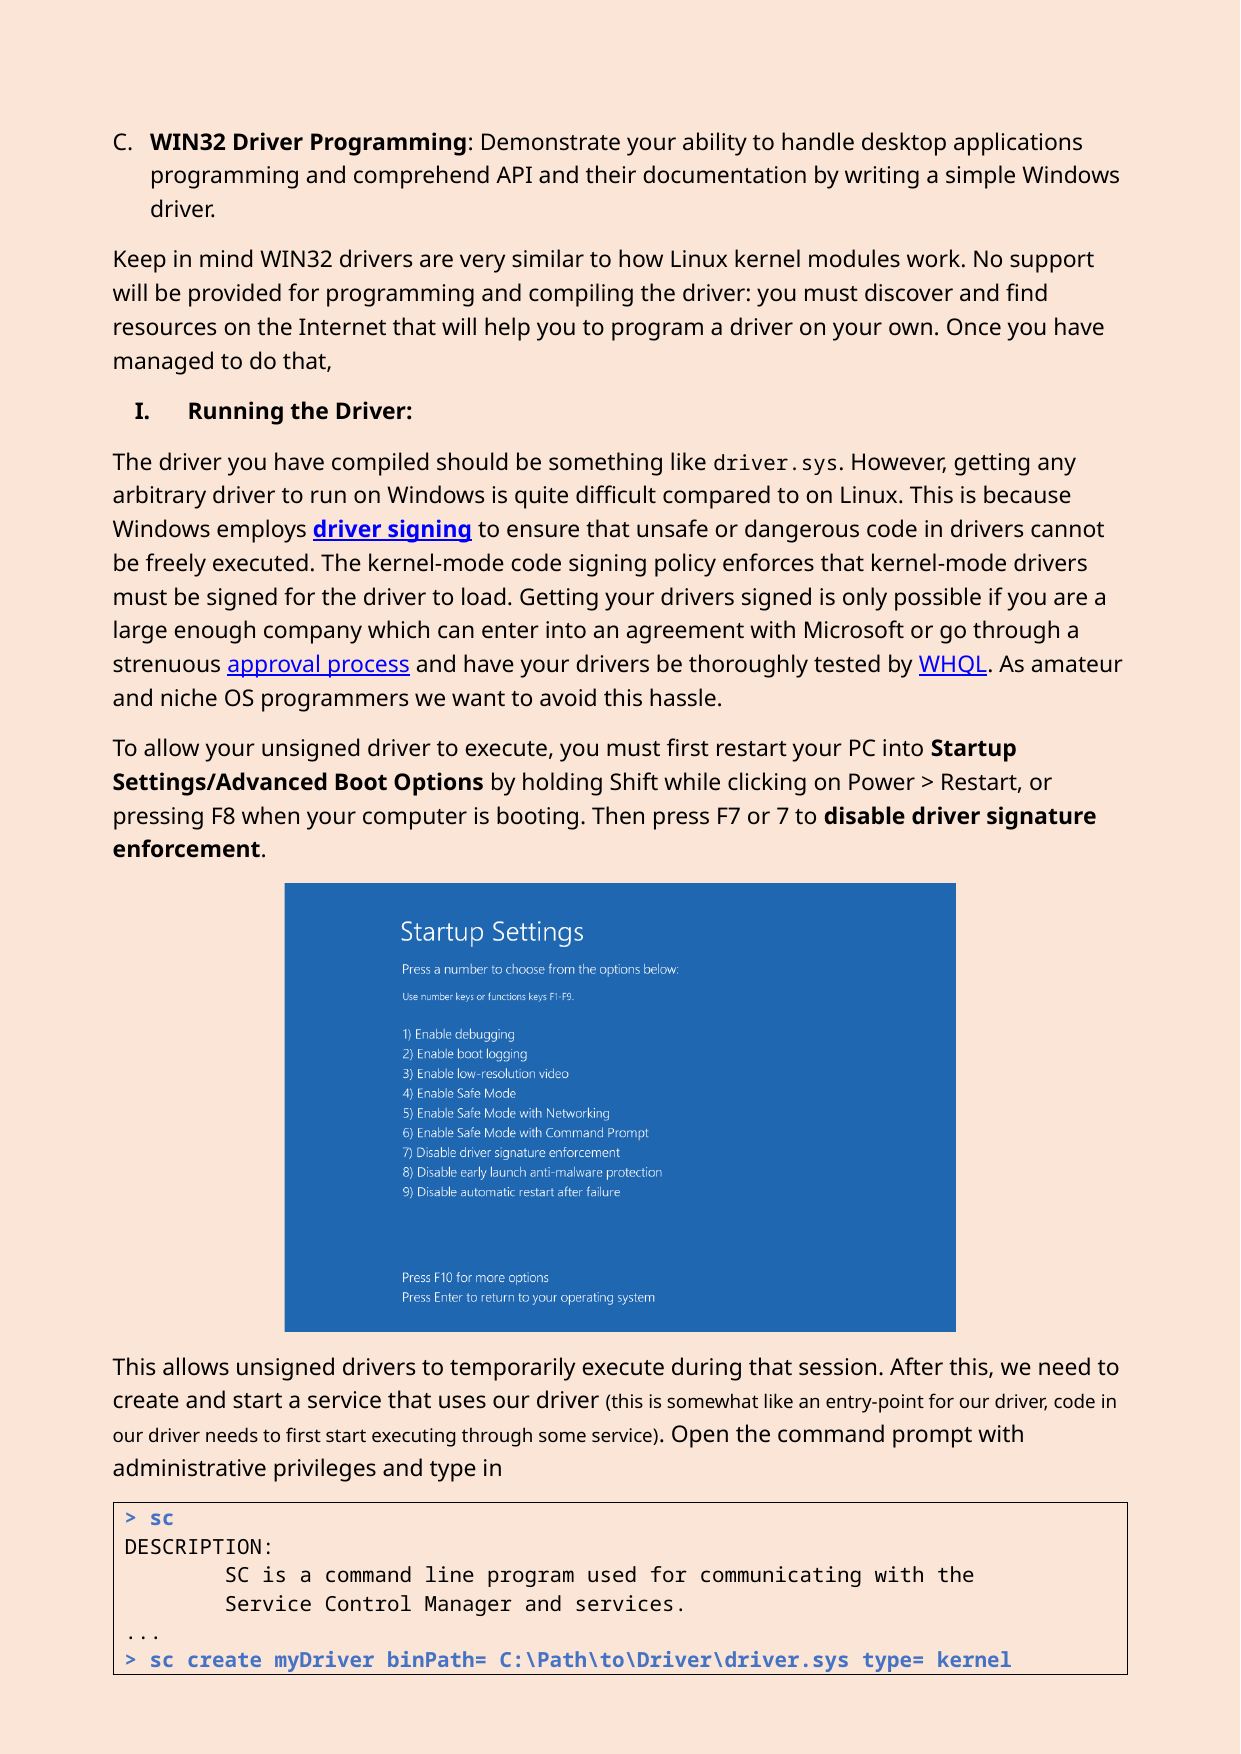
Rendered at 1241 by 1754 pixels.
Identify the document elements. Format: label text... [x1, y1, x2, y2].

text This allows unsigned drivers to temporarily execute during that session. After this, we need to create and start a service that uses our driver (this is somewhat like an entry-point for our driver, code in our driver needs to first start executing through some service). Open the command prompt with administrative privileges and type in [112, 1351, 1128, 1483]
picture [284, 883, 956, 1332]
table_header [114, 1503, 1127, 1674]
text To allow your unsigned driver to execute, you must first restart your PC into Startup Settings/Advanced Boot Options by holding Shift while clicking on Power > Restart, or pressing F8 when your computer is booting. Then press F7 or 7 to disable driver signature enforcement. [112, 732, 1128, 864]
text Keep in mind WIN32 drivers are very similar to how Linux kernel modules work. No support will be provided for programming and compiling the driver: you must discover and find resources on the Internet that will help you to program a driver on your own. Once you have managed to do that, [112, 243, 1128, 376]
text The driver you have compiled should be something like driver.sys. However, getting any arbitrary driver to run on Windows is quite difficult compared to on Linux. This is because Windows employs driver signing to ensure that unsafe or dangerous code in drivers cannot be freely executed. The kernel-mode code signing policy enforces that kernel-mode drivers must be signed for the driver to load. Getting your drivers signed is only possible if you are a large enough company which can enter into an agreement with Microsoft or go through a strenuous approval process and have your drivers be thoroughly tested by WHQL. As amateur and niche OS programmers we want to avoid this hassle. [112, 445, 1128, 713]
list WIN32 Driver Programming: Demonstrate your ability to handle desktop applications programming and comprehend API and their documentation by writing a simple Windows driver. [112, 125, 1128, 224]
list Running the Driver: [150, 395, 1128, 426]
